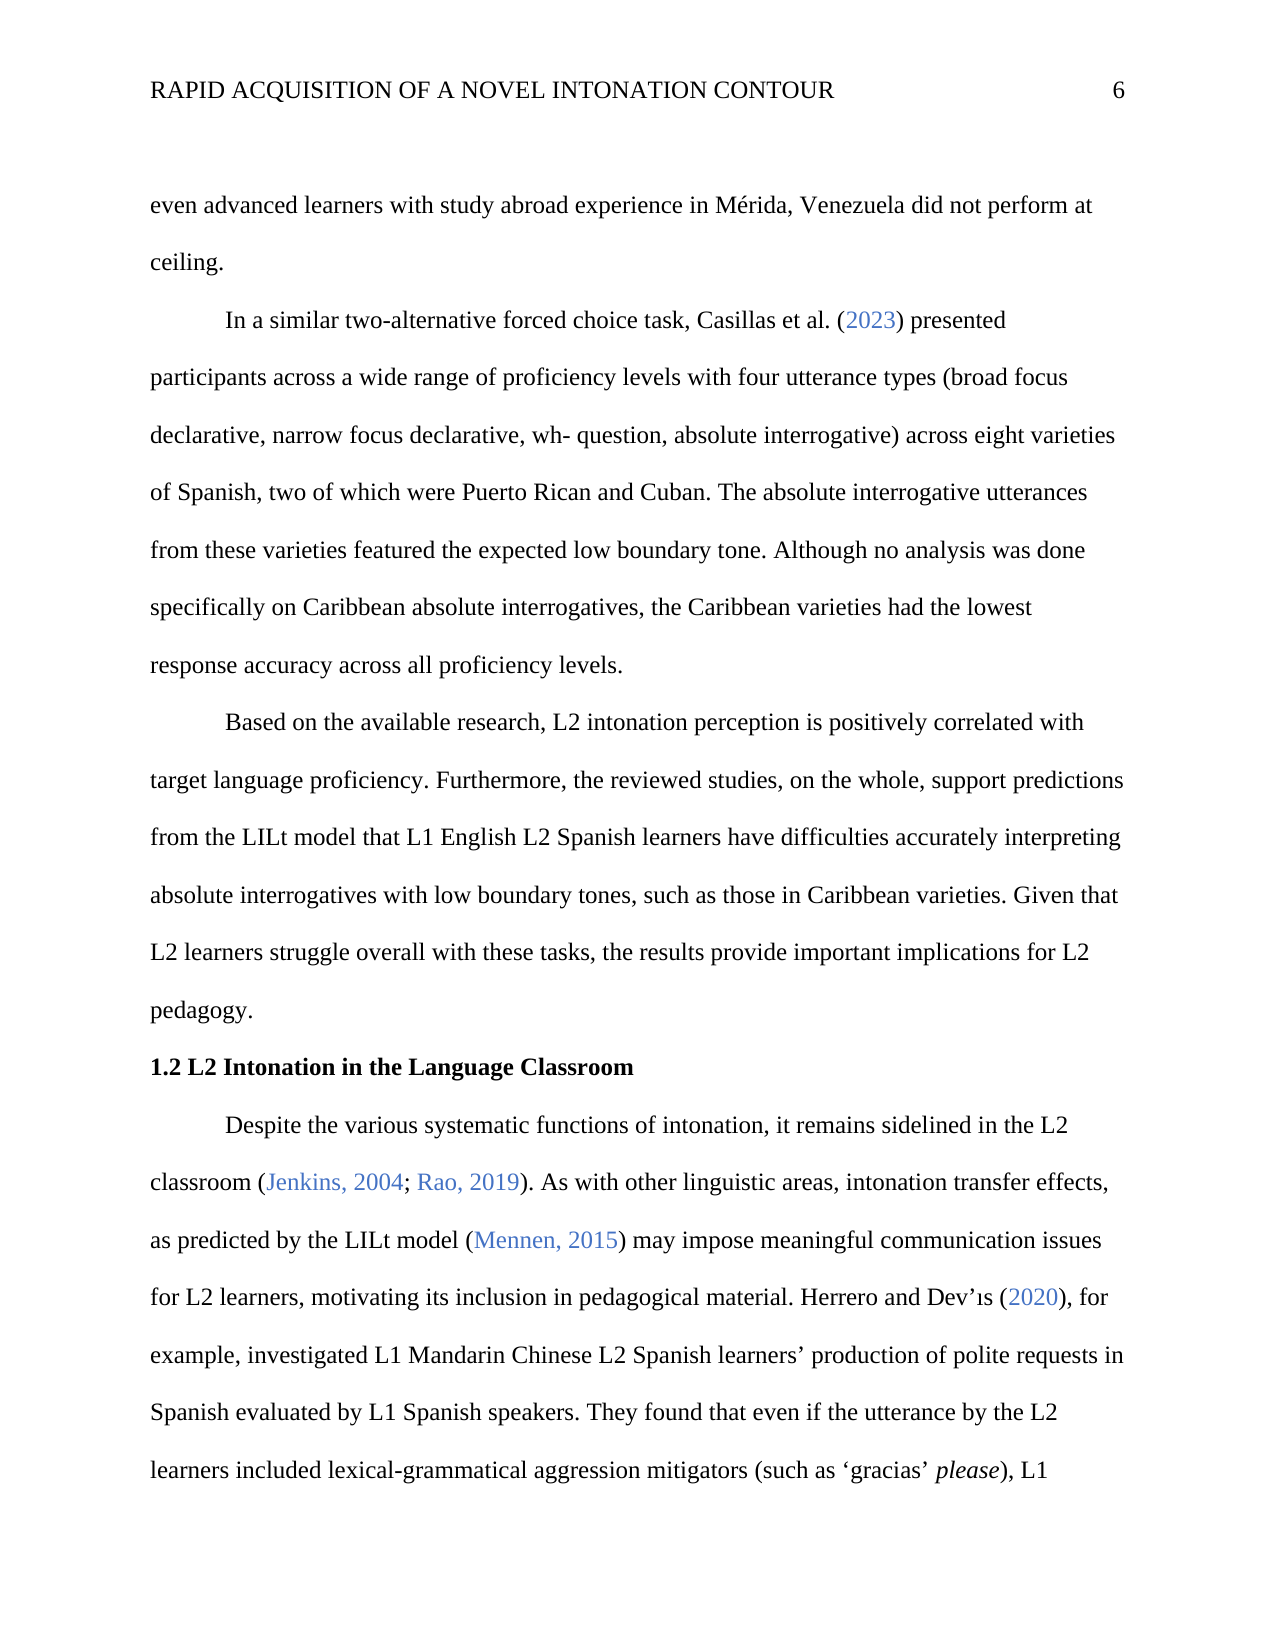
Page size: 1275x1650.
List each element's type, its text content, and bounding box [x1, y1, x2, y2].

text In a similar two-alternative forced choice task, Casillas et al. (2023) presented participants across a wide range of proficiency levels with four utterance types (broad focus declarative, narrow focus declarative, wh- question, absolute interrogative) across eight varieties of Spanish, two of which were Puerto Rican and Cuban. The absolute interrogative utterances from these varieties featured the expected low boundary tone. Although no analysis was done specifically on Caribbean absolute interrogatives, the Caribbean varieties had the lowest response accuracy across all proficiency levels. [150, 305, 1125, 679]
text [150, 1110, 1125, 1484]
text Based on the available research, L2 intonation perception is positively correlated with target language proficiency. Furthermore, the reviewed studies, on the whole, support predictions from the LILt model that L1 English L2 Spanish learners have difficulties accurately interpreting absolute interrogatives with low boundary tones, such as those in Caribbean varieties. Given that L2 learners struggle overall with these tasks, the results provide important implications for L2 pedagogy. [150, 707, 1125, 1024]
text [150, 190, 1125, 276]
subtitle 1.2 L2 Intonation in the Language Classroom [150, 1052, 1125, 1081]
